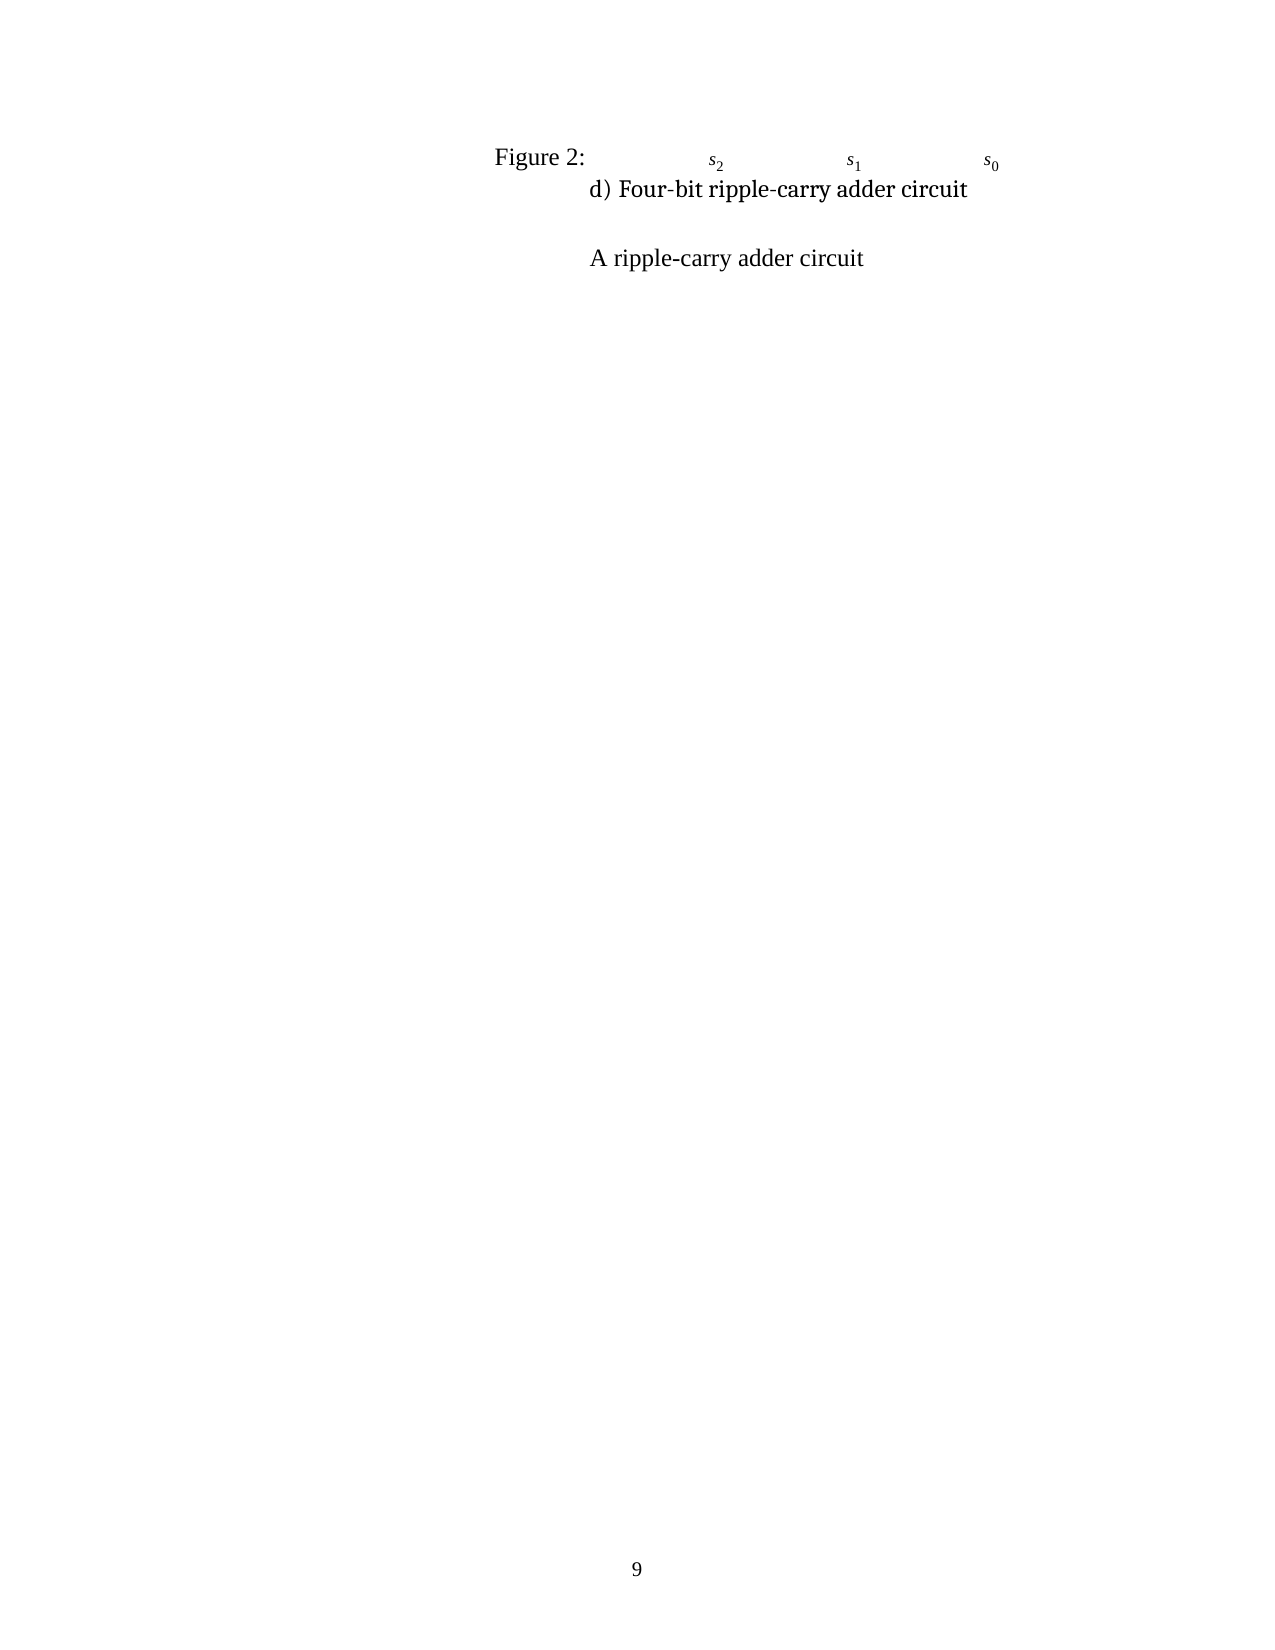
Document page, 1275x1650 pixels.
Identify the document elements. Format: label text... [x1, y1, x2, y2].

text Figure 2: [154, 142, 585, 170]
text s2 s1 s0 [708, 148, 1119, 175]
text A ripple-carry adder circuit [589, 243, 1119, 272]
text d) Four-bit ripple-carry adder circuit [589, 175, 1119, 204]
